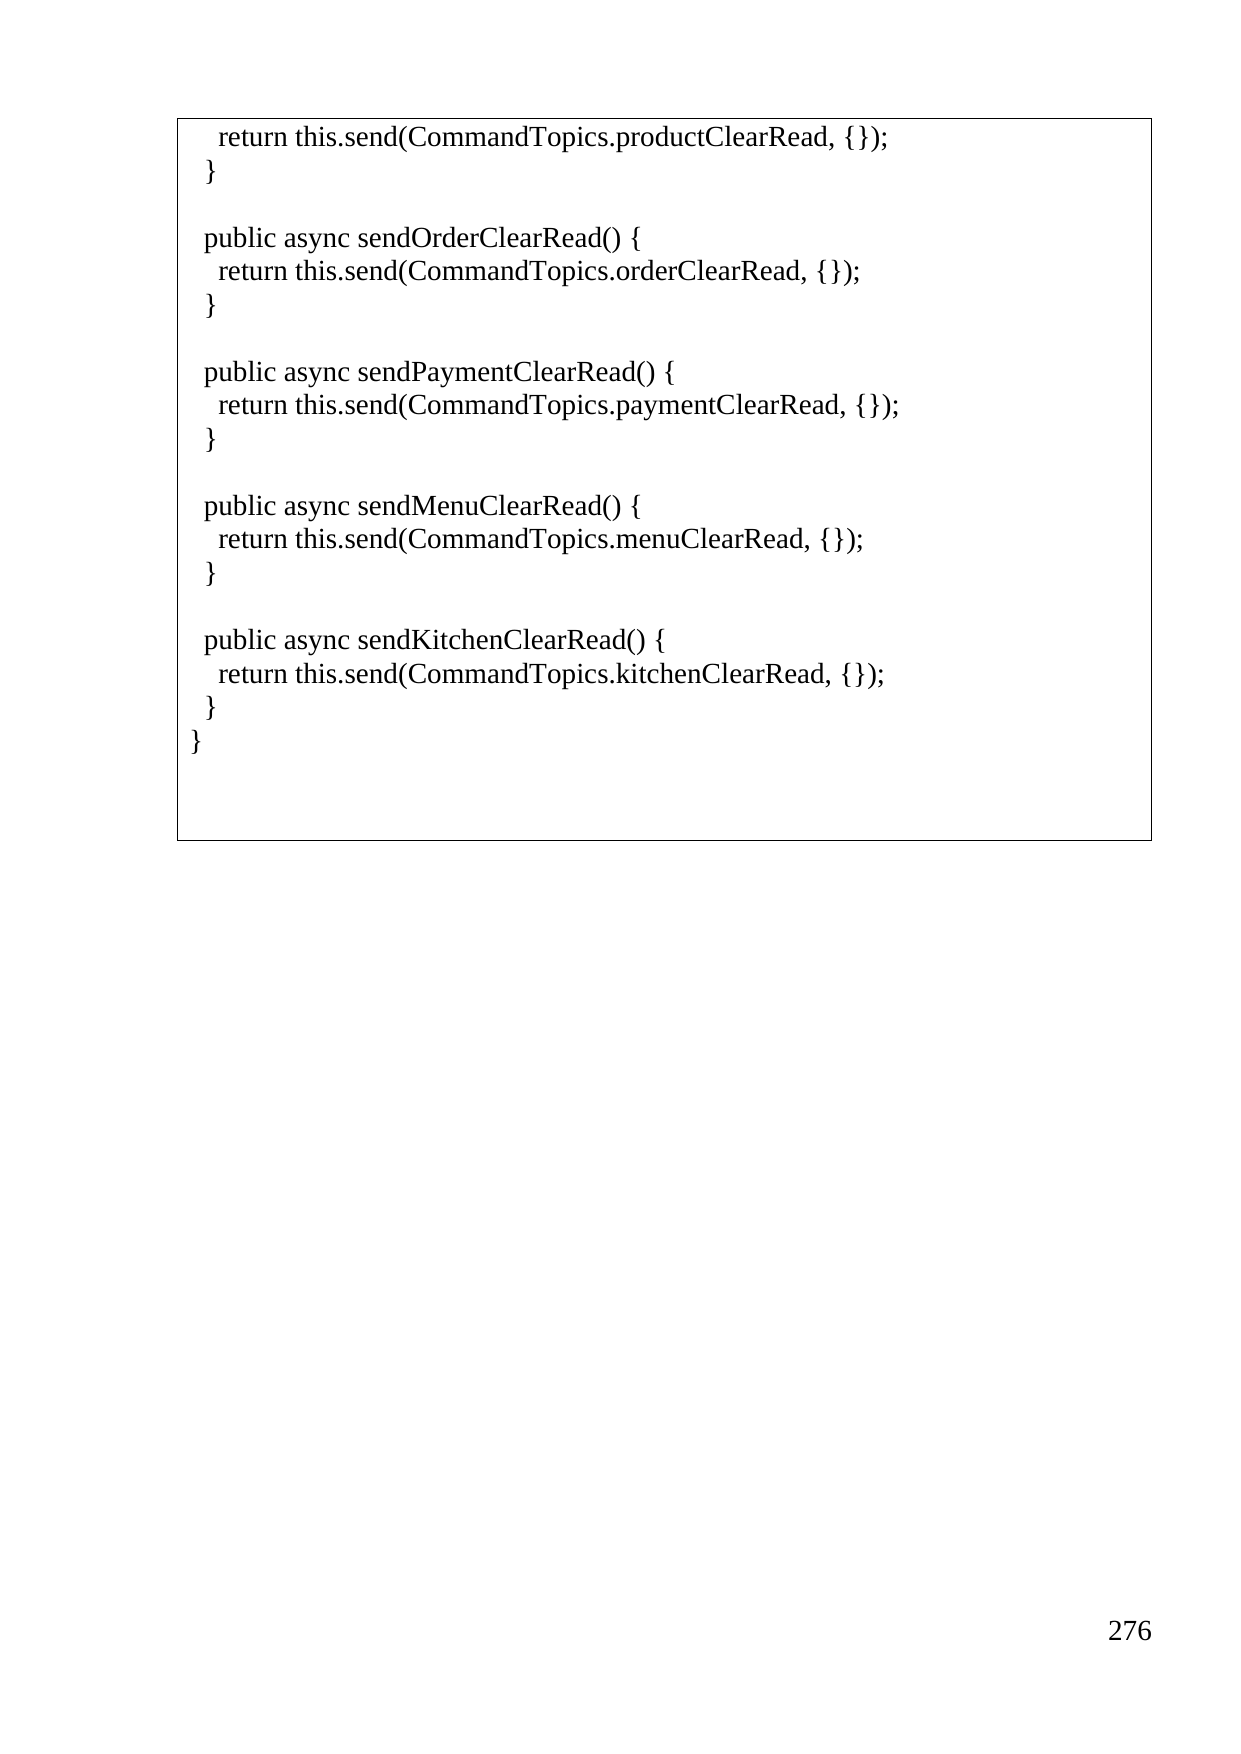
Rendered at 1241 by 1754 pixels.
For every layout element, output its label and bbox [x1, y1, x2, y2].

table_header [178, 119, 1151, 840]
